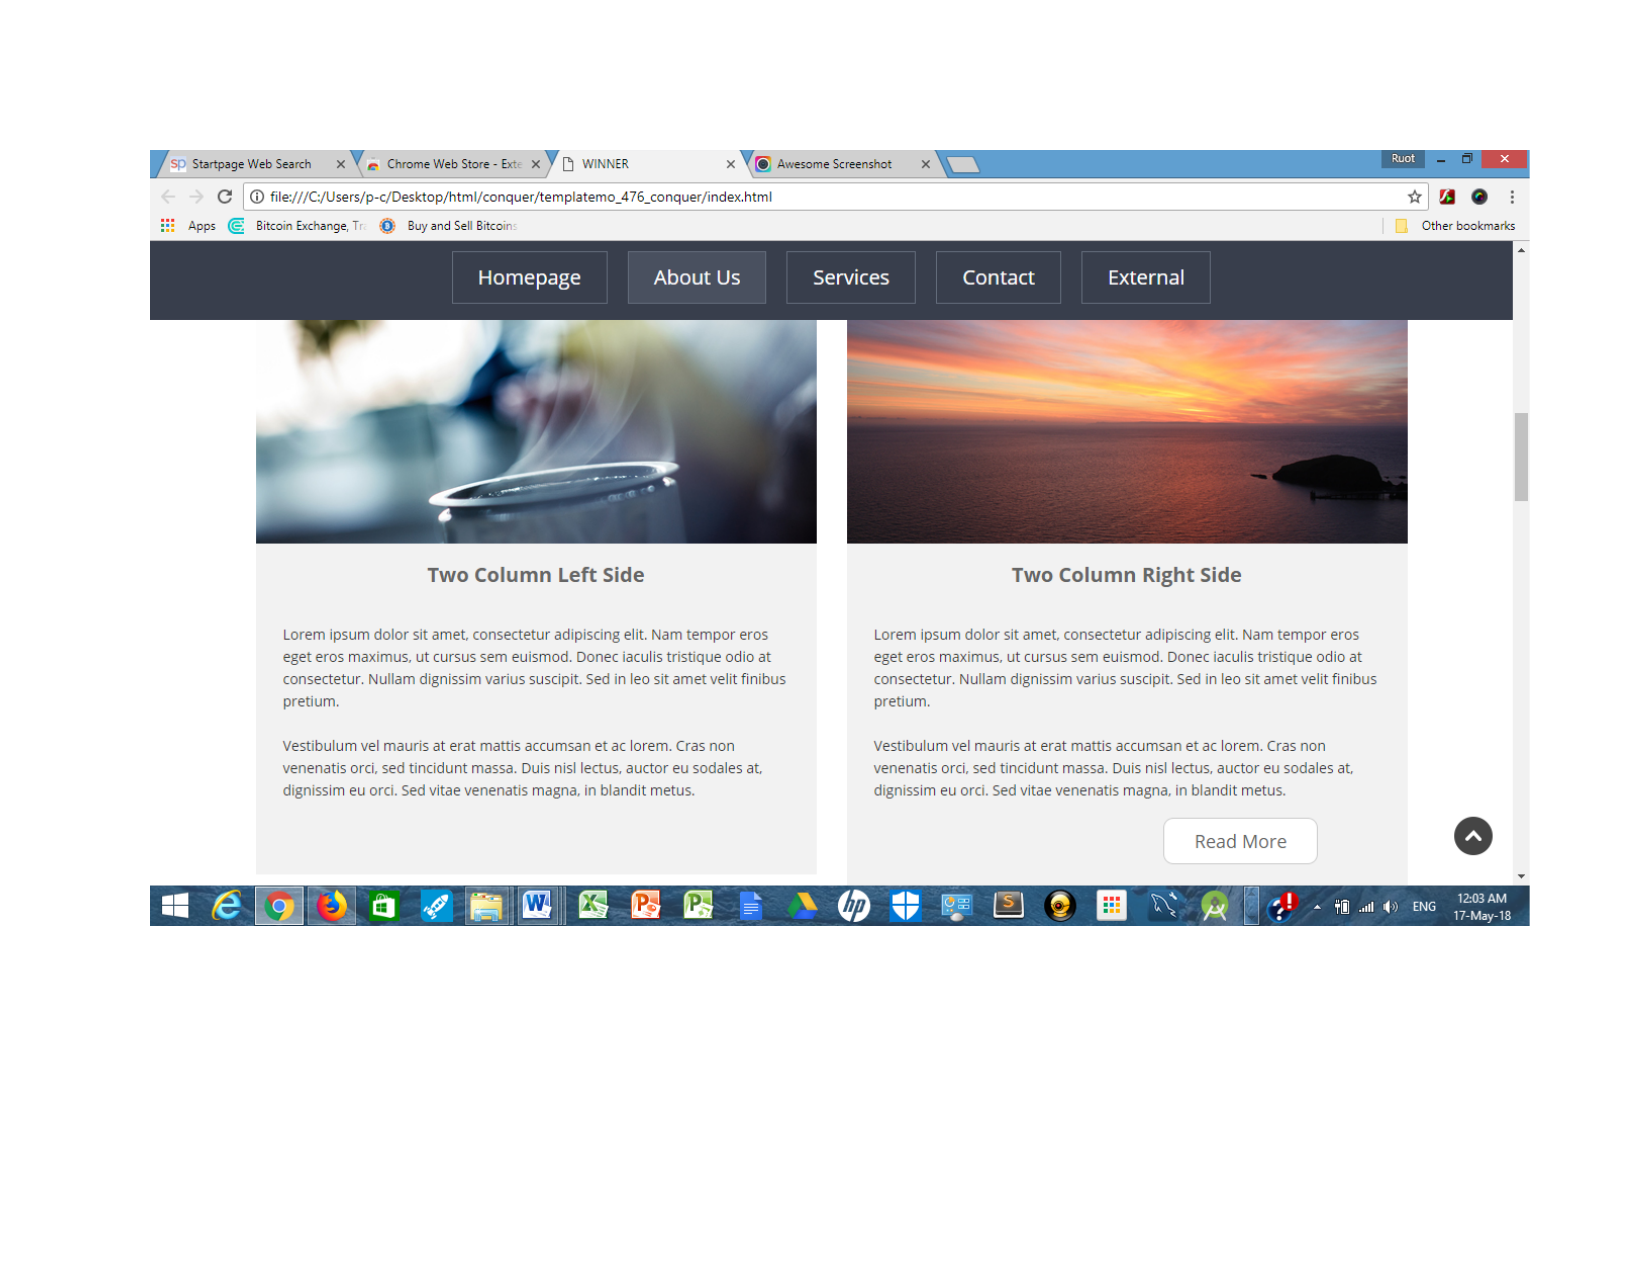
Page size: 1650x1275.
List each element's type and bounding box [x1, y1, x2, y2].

picture [150, 150, 1530, 926]
